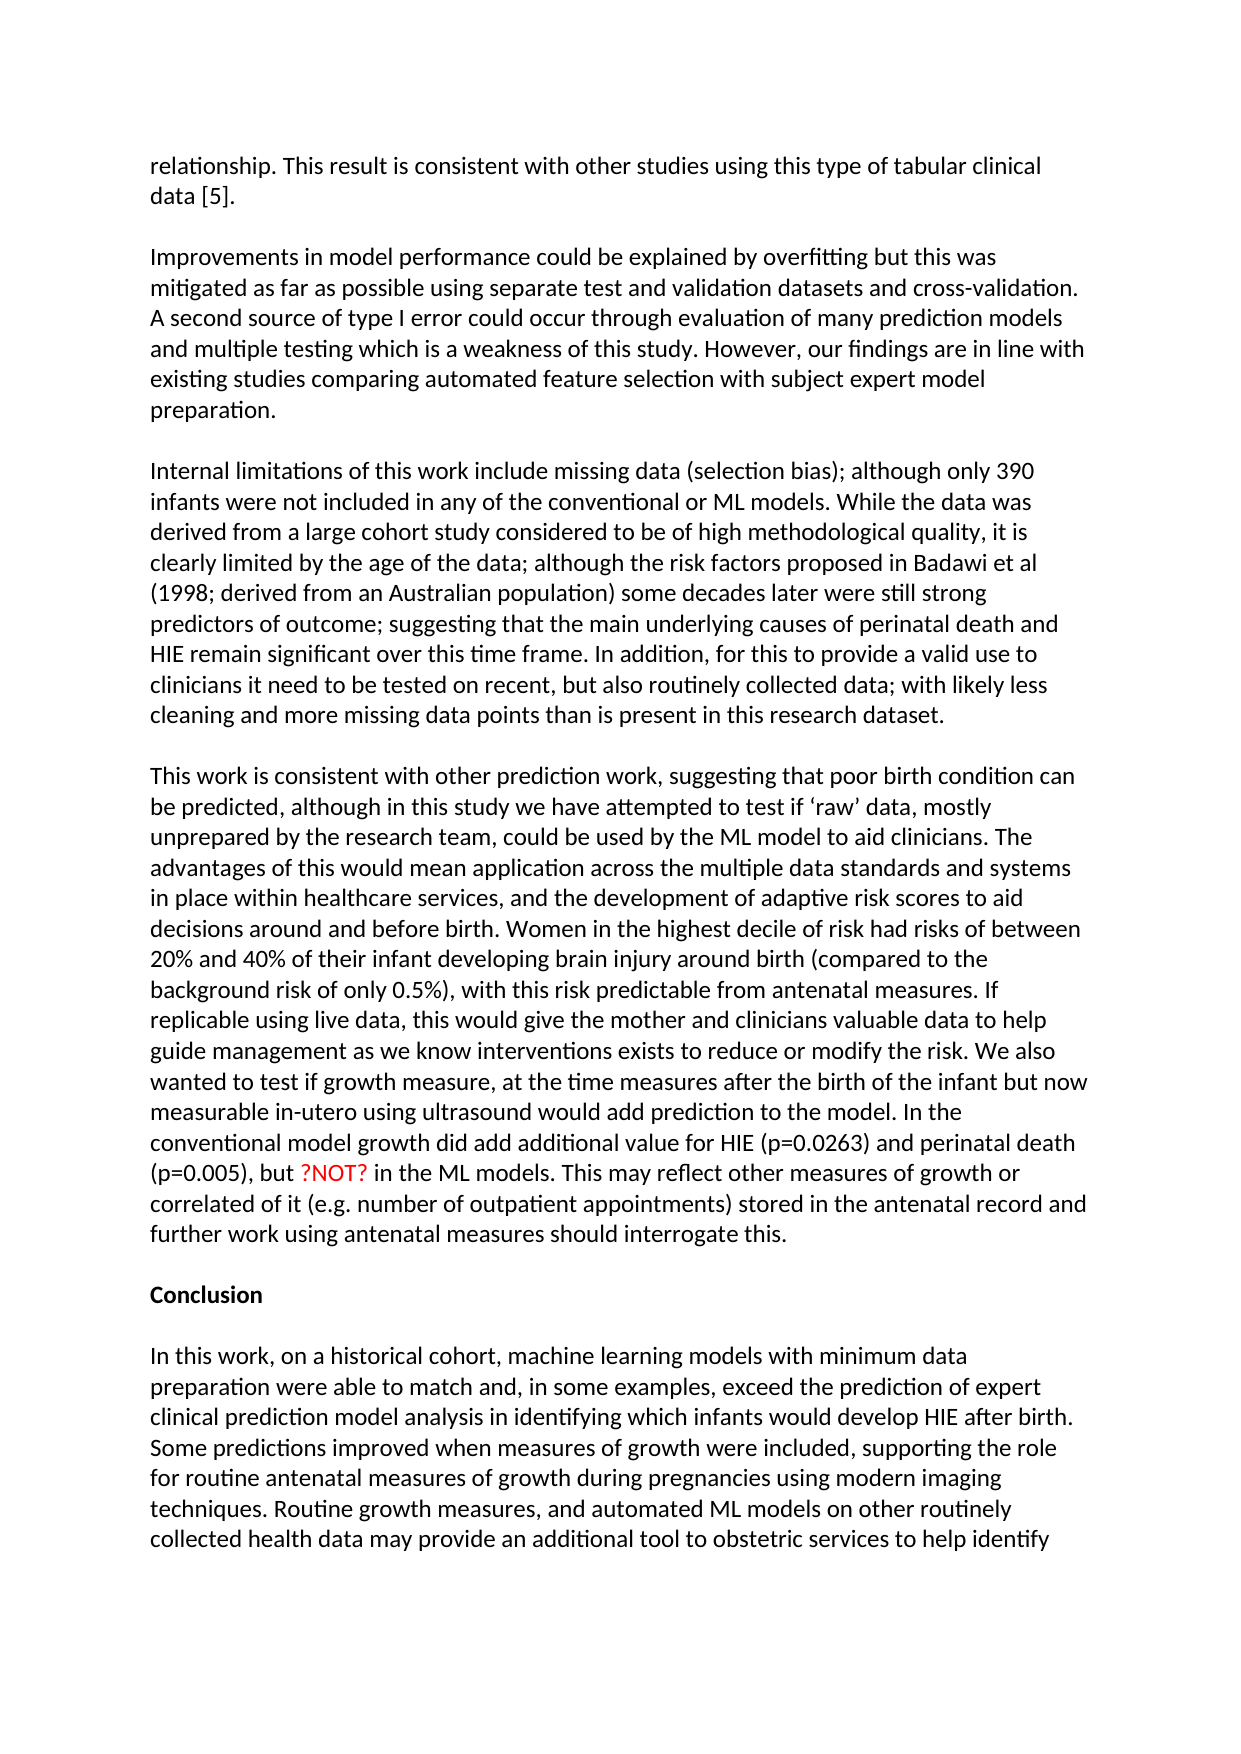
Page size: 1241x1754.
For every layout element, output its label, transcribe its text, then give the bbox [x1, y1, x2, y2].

text Conclusion [150, 1279, 1090, 1310]
text Internal limitations of this work include missing data (selection bias); although only 390 infants were not included in any of the conventional or ML models. While the data was derived from a large cohort study considered to be of high methodological quality, it is clearly limited by the age of the data; although the risk factors proposed in Badawi et al (1998; derived from an Australian population) some decades later were still strong predictors of outcome; suggesting that the main underlying causes of perinatal death and HIE remain significant over this time frame. In addition, for this to provide a valid use to clinicians it need to be tested on recent, but also routinely collected data; with likely less cleaning and more missing data points than is present in this research dataset. [150, 455, 1090, 730]
text Improvements in model performance could be explained by overfitting but this was mitigated as far as possible using separate test and validation datasets and cross-validation. A second source of type I error could occur through evaluation of many prediction models and multiple testing which is a weakness of this study. However, our findings are in line with existing studies comparing automated feature selection with subject expert model preparation. [150, 242, 1090, 425]
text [150, 150, 1090, 211]
text This work is consistent with other prediction work, suggesting that poor birth condition can be predicted, although in this study we have attempted to test if ‘raw’ data, mostly unprepared by the research team, could be used by the ML model to aid clinicians. The advantages of this would mean application across the multiple data standards and systems in place within healthcare services, and the development of adaptive risk scores to aid decisions around and before birth. Women in the highest decile of risk had risks of between 20% and 40% of their infant developing brain injury around birth (compared to the background risk of only 0.5%), with this risk predictable from antenatal measures. If replicable using live data, this would give the mother and clinicians valuable data to help guide management as we know interventions exists to reduce or modify the risk. We also wanted to test if growth measure, at the time measures after the birth of the infant but now measurable in-utero using ultrasound would add prediction to the model. In the conventional model growth did add additional value for HIE (p=0.0263) and perinatal death (p=0.005), but ?NOT? in the ML models. This may reflect other measures of growth or correlated of it (e.g. number of outpatient appointments) stored in the antenatal record and further work using antenatal measures should interrogate this. [150, 760, 1090, 1249]
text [150, 1340, 1090, 1554]
